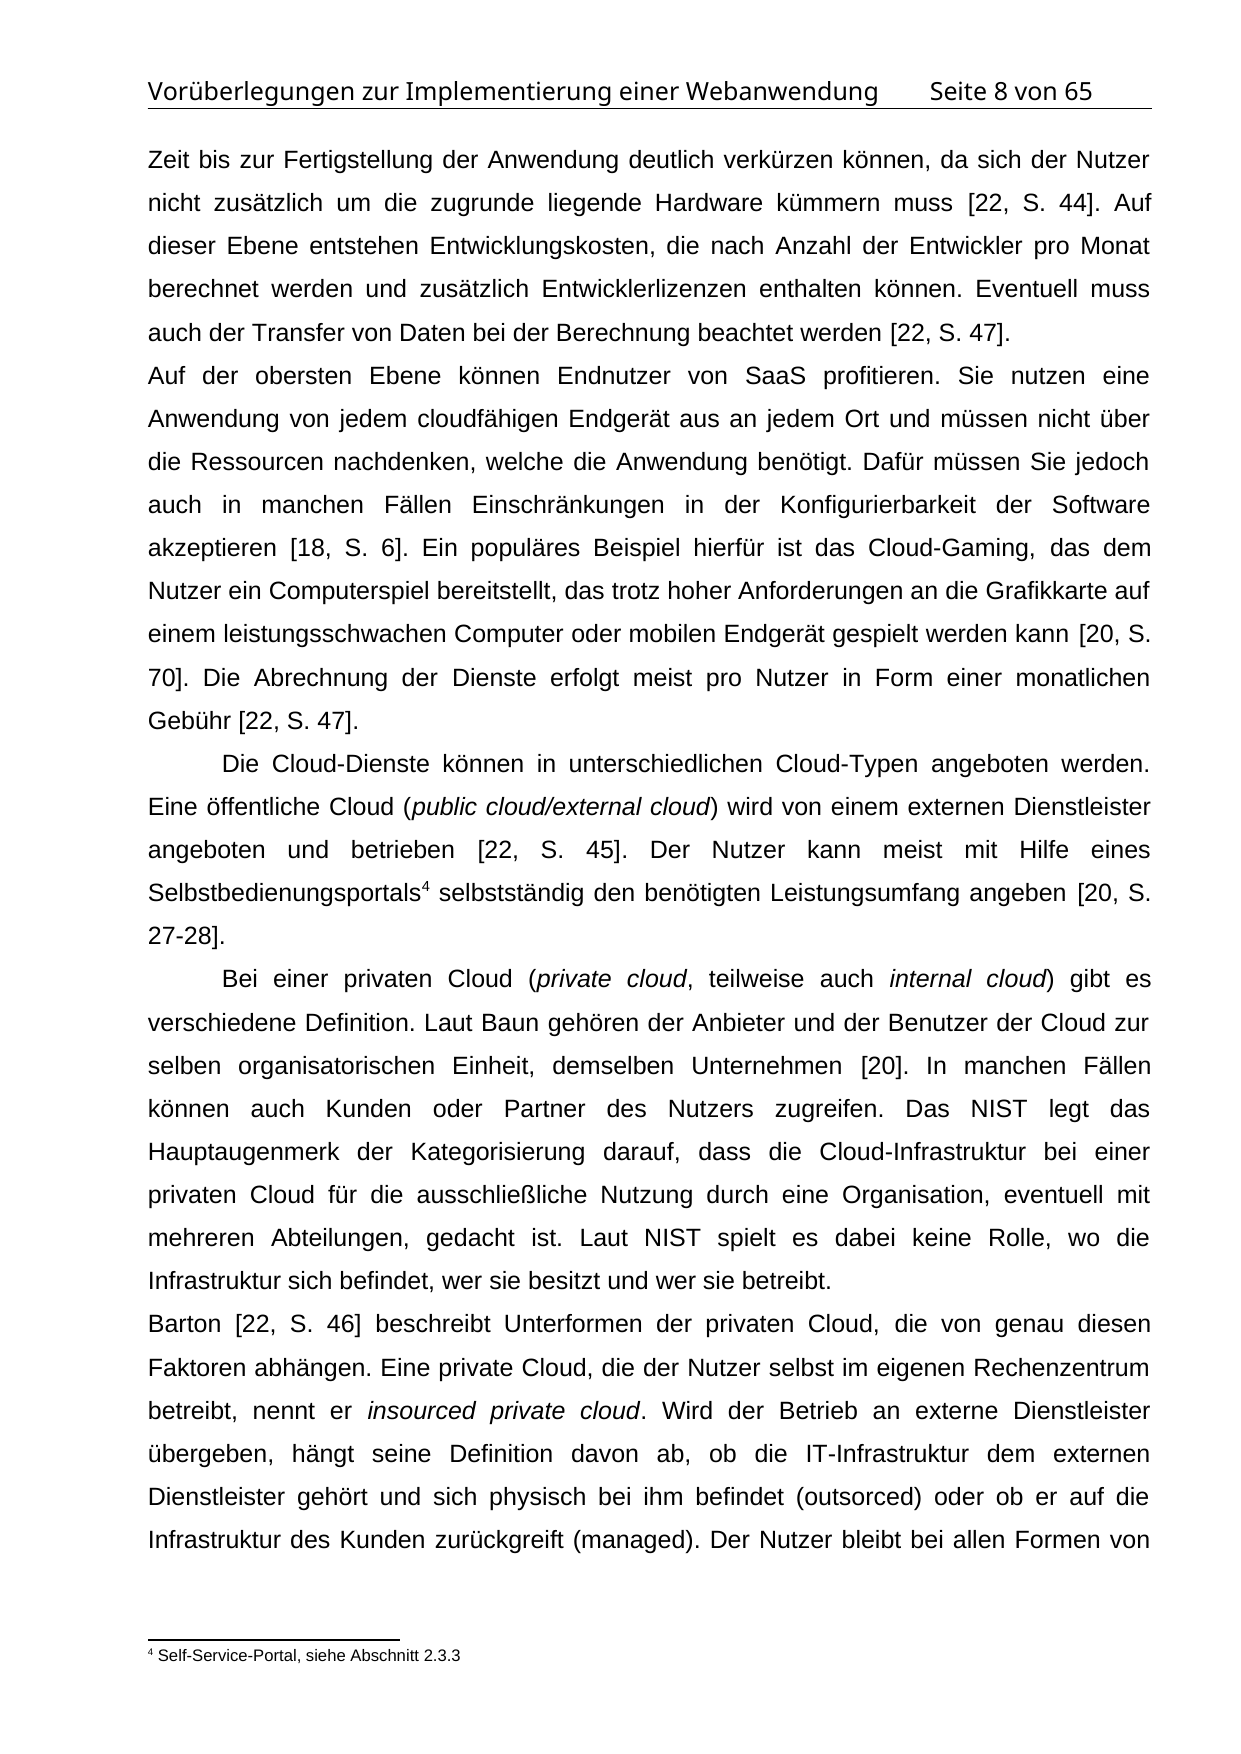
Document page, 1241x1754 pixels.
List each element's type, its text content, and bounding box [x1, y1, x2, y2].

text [148, 1309, 1152, 1554]
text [148, 145, 1152, 346]
text Die Cloud-Dienste können in unterschiedlichen Cloud-Typen angeboten werden. Eine öffentliche Cloud (public cloud/external cloud) wird von einem externen Dienstleister angeboten und betrieben . Der Nutzer kann meist mit Hilfe eines Selbstbedienungsportals selbstständig den benötigten Leistungsumfang angeben . [148, 749, 1152, 950]
text Bei einer privaten Cloud (private cloud, teilweise auch internal cloud) gibt es verschiedene Definition. Laut Baun gehören der Anbieter und der Benutzer der Cloud zur selben organisatorischen Einheit, demselben Unternehmen . In manchen Fällen können auch Kunden oder Partner des Nutzers zugreifen. Das NIST legt das Hauptaugenmerk der Kategorisierung darauf, dass die Cloud-Infrastruktur bei einer privaten Cloud für die ausschließliche Nutzung durch eine Organisation, eventuell mit mehreren Abteilungen, gedacht ist. Laut NIST spielt es dabei keine Rolle, wo die Infrastruktur sich befindet, wer sie besitzt und wer sie betreibt. [148, 964, 1152, 1295]
text Auf der obersten Ebene können Endnutzer von SaaS profitieren. Sie nutzen eine Anwendung von jedem cloudfähigen Endgerät aus an jedem Ort und müssen nicht über die Ressourcen nachdenken, welche die Anwendung benötigt. Dafür müssen Sie jedoch auch in manchen Fällen Einschränkungen in der Konfigurierbarkeit der Software akzeptieren . Ein populäres Beispiel hierfür ist das Cloud-Gaming, das dem Nutzer ein Computerspiel bereitstellt, das trotz hoher Anforderungen an die Grafikkarte auf einem leistungsschwachen Computer oder mobilen Endgerät gespielt werden kann . Die Abrechnung der Dienste erfolgt meist pro Nutzer in Form einer monatlichen Gebühr . [148, 361, 1152, 734]
